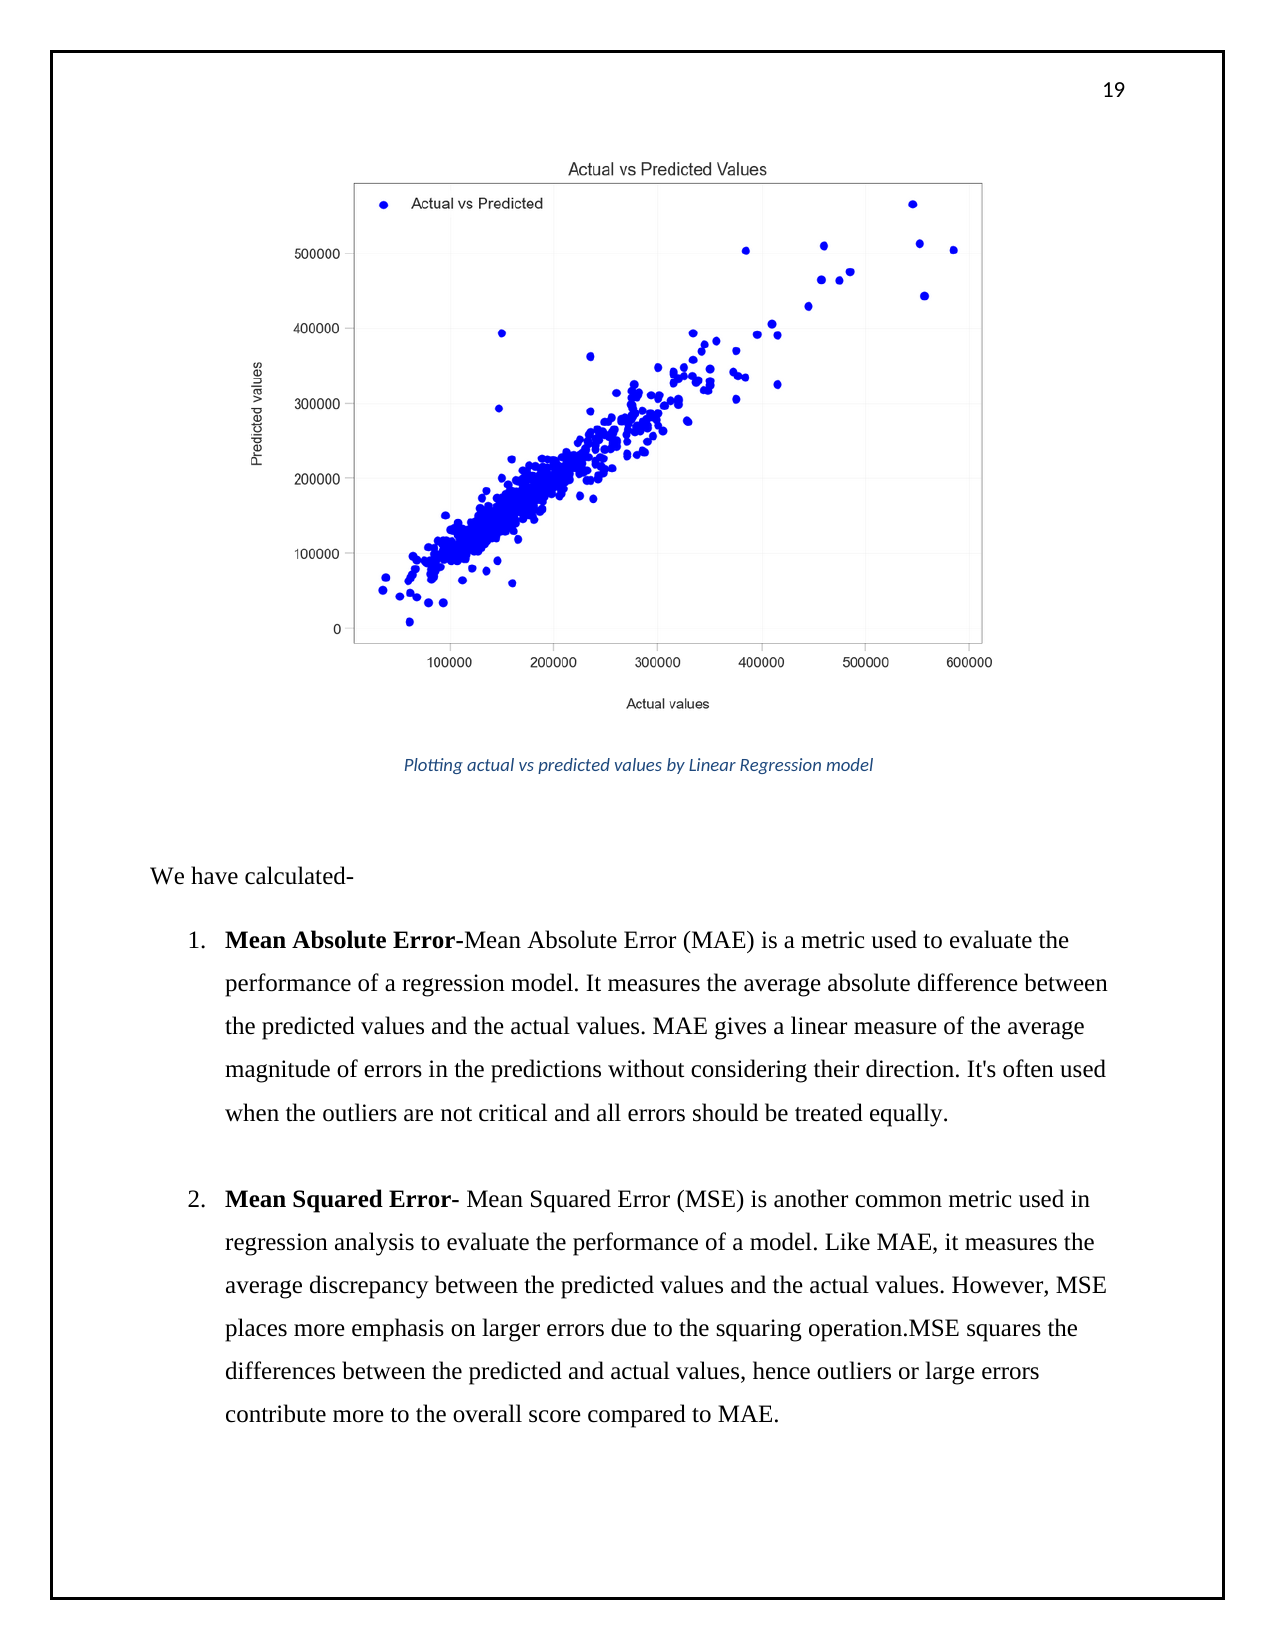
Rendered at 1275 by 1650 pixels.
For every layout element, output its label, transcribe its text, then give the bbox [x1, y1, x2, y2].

list Mean Squared Error- Mean Squared Error (MSE) is another common metric used in regression analysis to evaluate the performance of a model. Like MAE, it measures the average discrepancy between the predicted values and the actual values. However, MSE places more emphasis on larger errors due to the squaring operation.MSE squares the differences between the predicted and actual values, hence outliers or large errors contribute more to the overall score compared to MAE. [187, 1184, 1125, 1428]
picture [238, 150, 1037, 719]
text We have calculated- [150, 861, 1125, 890]
list Mean Absolute Error-Mean Absolute Error (MAE) is a metric used to evaluate the performance of a regression model. It measures the average absolute difference between the predicted values and the actual values. MAE gives a linear measure of the average magnitude of errors in the predictions without considering their direction. It's often used when the outliers are not critical and all errors should be treated equally. [187, 925, 1125, 1126]
text Plotting actual vs predicted values by Linear Regression model [150, 753, 1125, 776]
